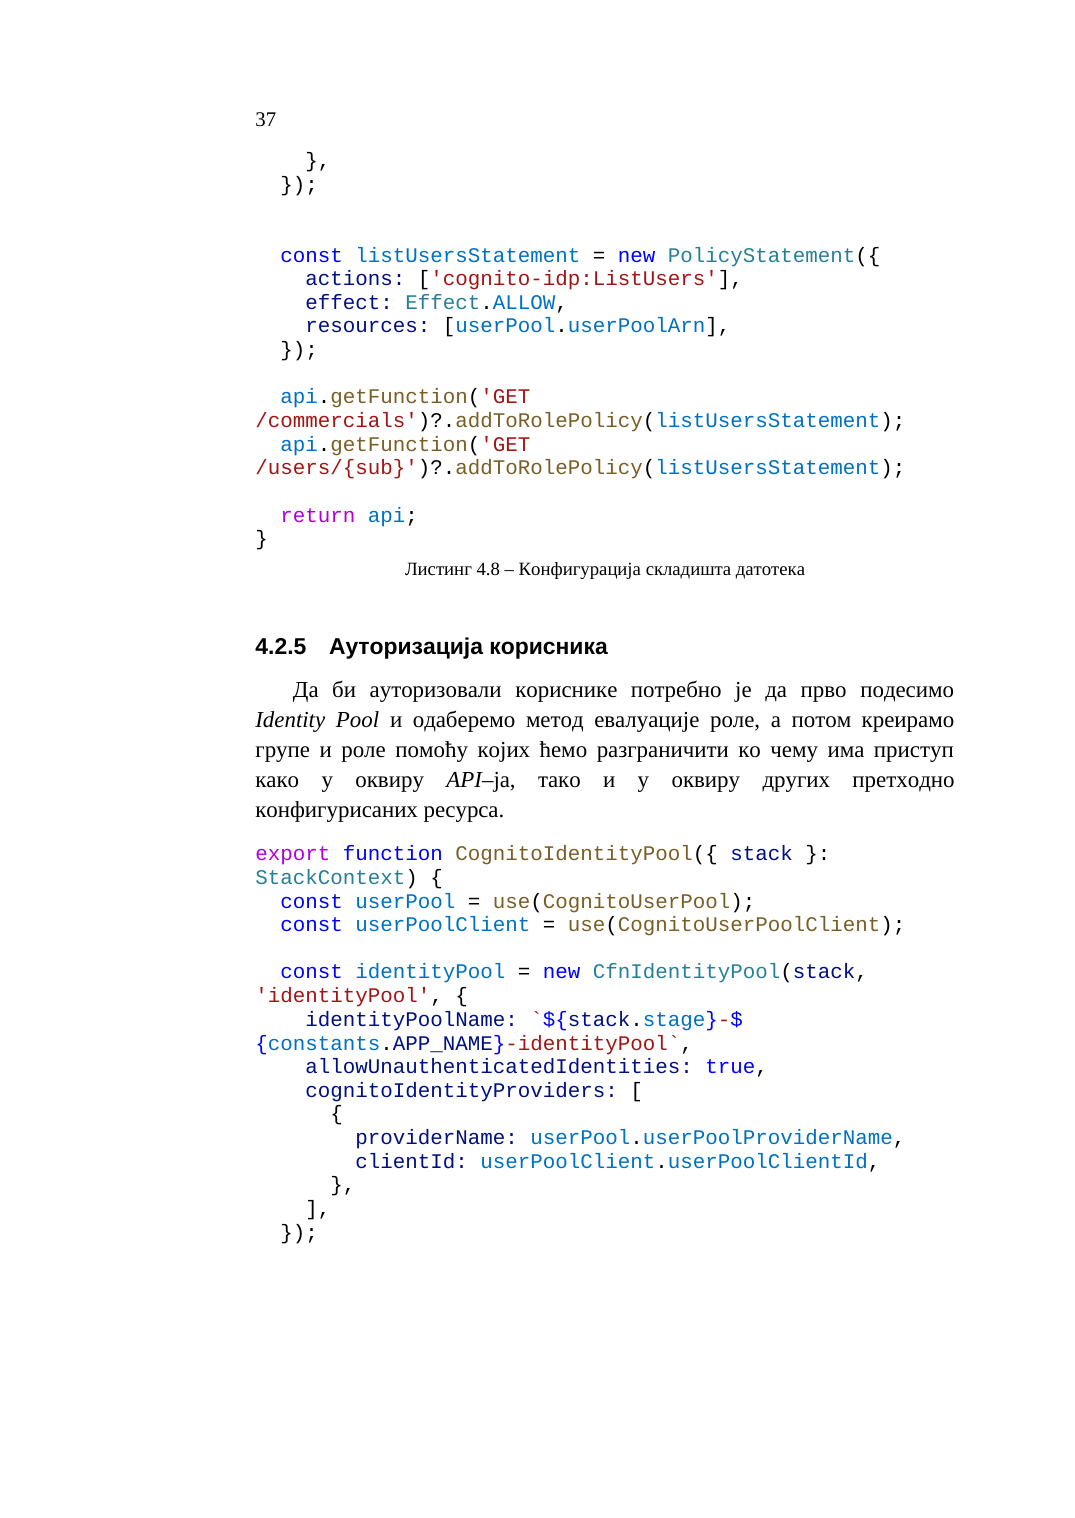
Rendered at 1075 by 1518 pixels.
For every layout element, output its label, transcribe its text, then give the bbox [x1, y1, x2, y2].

text clientId: userPoolClient.userPoolClientId, [255, 1151, 955, 1174]
text ], [255, 1198, 955, 1222]
text identityPoolName: `${stack.stage}-${constants.APP_NAME}-identityPool`, [255, 1009, 955, 1056]
text }); [255, 1222, 955, 1245]
text return api; [255, 505, 955, 528]
text resources: [userPool.userPoolArn], [255, 316, 955, 339]
text effect: Effect.ALLOW, [255, 292, 955, 316]
text } [255, 528, 955, 552]
text { [255, 1103, 955, 1127]
text api.getFunction('GET /commercials')?.addToRolePolicy(listUsersStatement); [255, 386, 955, 434]
text }); [255, 339, 955, 363]
subtitle Ауторизација корисника [255, 633, 955, 659]
text const listUsersStatement = new PolicyStatement({ [255, 244, 955, 268]
text Да би ауторизовали кориснике потребно је да прво подесимо Identity Pool и одаберемо метод евалуације роле, а потом креирамо групе и роле помоћу којих ћемо разграничити ко чему има приступ како у оквиру API–ја, тако и у оквиру других претходно конфигурисаних ресурса. [255, 676, 955, 823]
text const userPoolClient = use(CognitoUserPoolClient); [255, 914, 955, 938]
text providerName: userPool.userPoolProviderName, [255, 1127, 955, 1151]
text allowUnauthenticatedIdentities: true, [255, 1056, 955, 1080]
text cognitoIdentityProviders: [ [255, 1080, 955, 1103]
text export function CognitoIdentityPool({ stack }: StackContext) { [255, 843, 955, 891]
text }, [255, 150, 955, 174]
text Листинг 4.8 – Конфигурација складишта датотека [255, 558, 955, 580]
text }, [255, 1174, 955, 1198]
text const userPool = use(CognitoUserPool); [255, 891, 955, 914]
text actions: ['cognito-idp:ListUsers'], [255, 268, 955, 292]
text const identityPool = new CfnIdentityPool(stack, 'identityPool', { [255, 962, 955, 1009]
text api.getFunction('GET /users/{sub}')?.addToRolePolicy(listUsersStatement); [255, 434, 955, 481]
text }); [255, 174, 955, 197]
